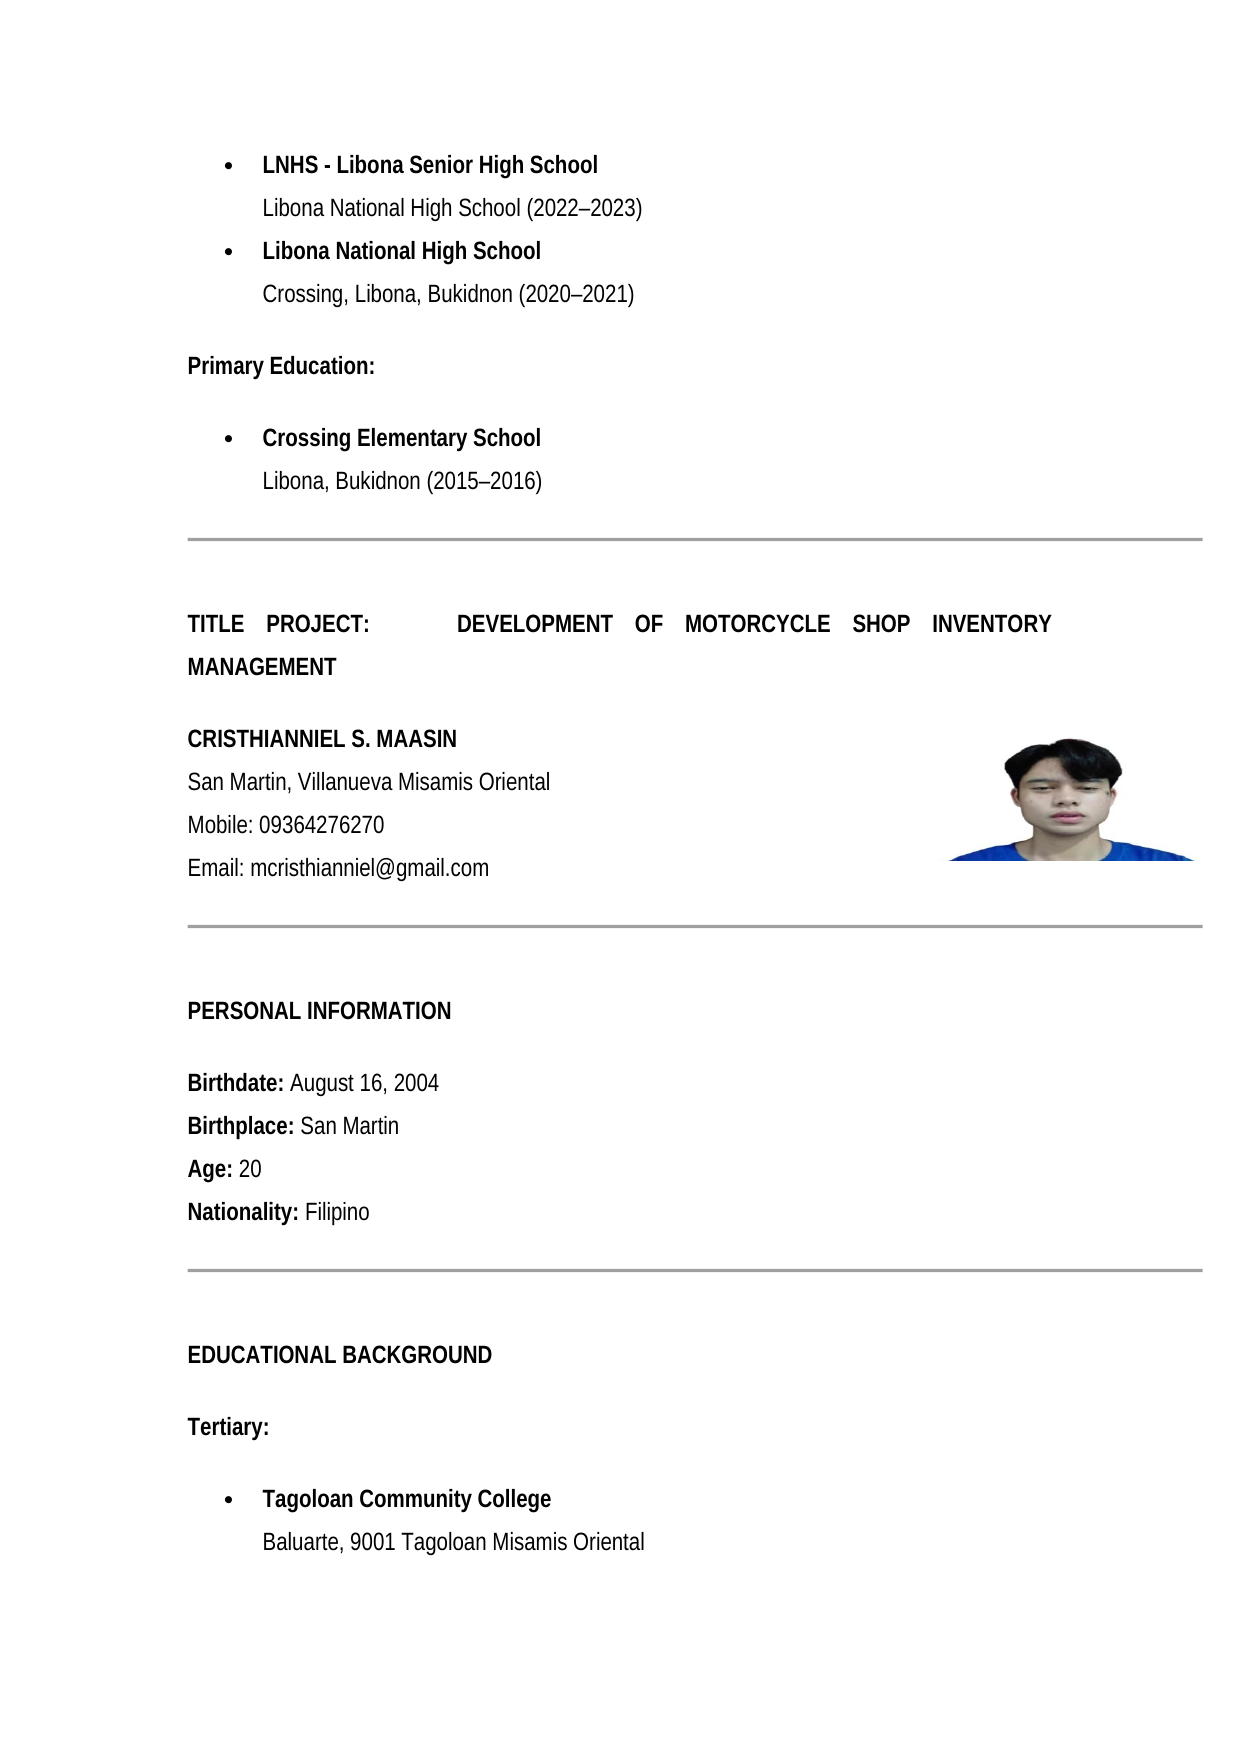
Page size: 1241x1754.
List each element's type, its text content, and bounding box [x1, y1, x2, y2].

text TITLE PROJECT: DEVELOPMENT OF MOTORCYCLE SHOP INVENTORY MANAGEMENT [187, 609, 1053, 681]
text Birthdate: August 16, 2004 Birthplace: San Martin Age: 20 Nationality: Filipino [187, 1068, 1053, 1226]
list Libona National High School Crossing, Libona, Bukidnon (2020–2021) [225, 236, 1053, 307]
text EDUCATIONAL BACKGROUND [187, 1340, 1053, 1369]
text Primary Education: [187, 351, 1053, 379]
list LNHS - Libona Senior High School Libona National High School (2022–2023) [225, 150, 1053, 222]
picture [929, 691, 1198, 861]
list Tagoloan Community College Baluarte, 9001 Tagoloan Misamis Oriental [225, 1484, 1053, 1556]
text PERSONAL INFORMATION [187, 996, 1053, 1025]
text Tertiary: [187, 1412, 1053, 1441]
text CRISTHIANNIEL S. MAASIN San Martin, Villanueva Misamis Oriental Mobile: 09364276270 Email: mcristhianniel@gmail.com [187, 724, 1053, 881]
list Crossing Elementary School Libona, Bukidnon (2015–2016) [225, 423, 1053, 494]
